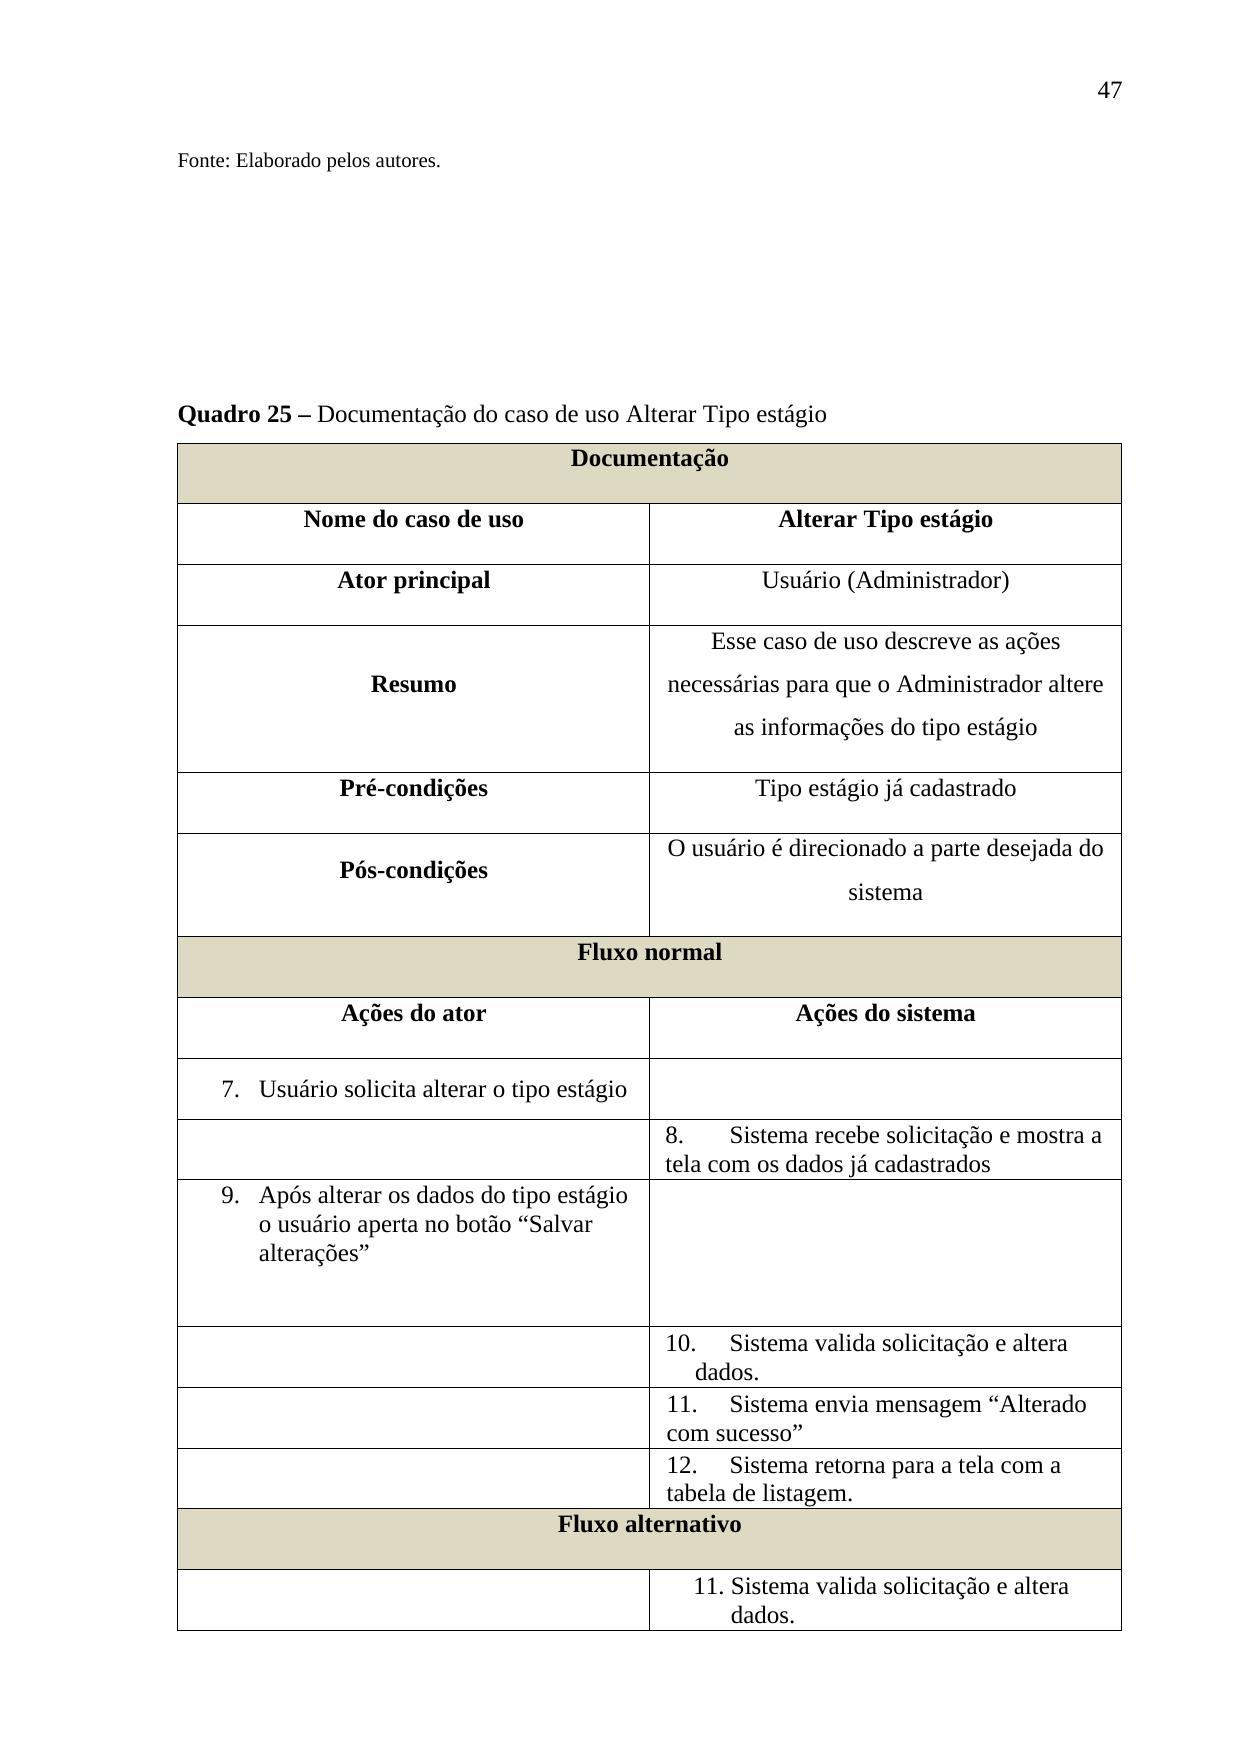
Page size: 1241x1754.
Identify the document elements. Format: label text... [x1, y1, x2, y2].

table_cell Pré-condições [178, 773, 649, 832]
table_cell Ações do sistema [650, 998, 1121, 1058]
table_cell Sistema envia mensagem “Alterado com sucesso” [650, 1388, 1121, 1448]
table_cell Sistema retorna para a tela com a tabela de listagem. [650, 1449, 1121, 1508]
table_cell Sistema valida solicitação e altera dados. [650, 1327, 1121, 1387]
table_cell Sistema recebe solicitação e mostra a tela com os dados já cadastrados [650, 1120, 1121, 1179]
table_cell Esse caso de uso descreve as ações necessárias para que o Administrador altere as informações do tipo estágio [650, 626, 1121, 772]
table_cell Alterar Tipo estágio [650, 504, 1121, 564]
table_cell [178, 1120, 649, 1179]
table_cell Resumo [178, 626, 649, 772]
table_cell Fluxo alternativo [178, 1509, 1121, 1569]
table_cell [650, 1180, 1121, 1326]
table_cell [178, 1570, 649, 1630]
table_cell [650, 1059, 1121, 1118]
table_cell Usuário solicita alterar o tipo estágio [178, 1059, 649, 1118]
text Fonte: Elaborado pelos autores. [177, 148, 1122, 172]
table_cell Após alterar os dados do tipo estágio o usuário aperta no botão “Salvar alterações” [178, 1180, 649, 1326]
table_cell Usuário (Administrador) [650, 565, 1121, 625]
table_header Documentação [178, 444, 1121, 503]
table_cell [178, 1388, 649, 1448]
table_cell Ator principal [178, 565, 649, 625]
table_cell Sistema valida solicitação e altera dados. [650, 1570, 1121, 1630]
table_cell Pós-condições [178, 834, 649, 936]
table_cell Ações do ator [178, 998, 649, 1058]
table_cell O usuário é direcionado a parte desejada do sistema [650, 834, 1121, 936]
table_cell Nome do caso de uso [178, 504, 649, 564]
table_cell [178, 1327, 649, 1387]
table_cell Tipo estágio já cadastrado [650, 773, 1121, 832]
table_cell [178, 1449, 649, 1508]
table_cell Fluxo normal [178, 937, 1121, 997]
text Quadro 25 – Documentação do caso de uso Alterar Tipo estágio [177, 399, 1122, 428]
